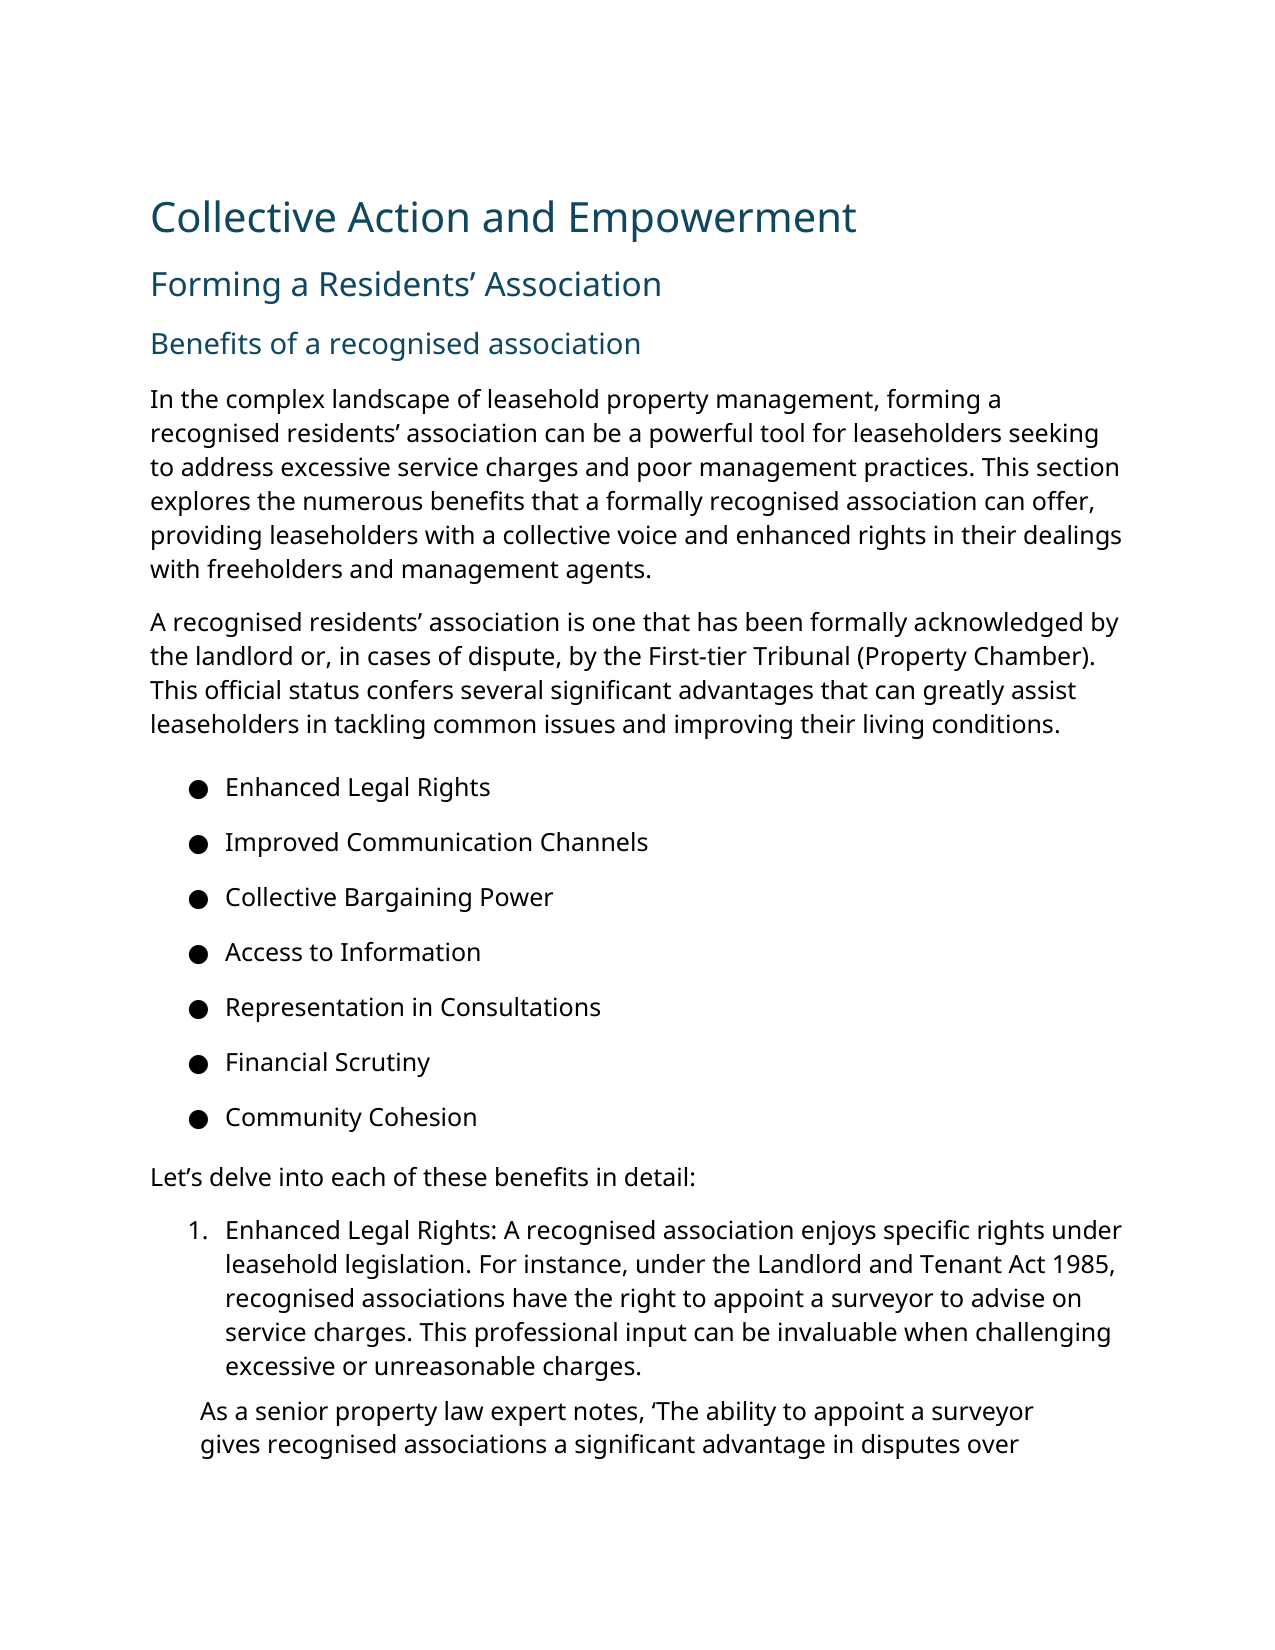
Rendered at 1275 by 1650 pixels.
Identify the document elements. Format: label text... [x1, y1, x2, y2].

subtitle Forming a Residents’ Association [150, 261, 1125, 306]
list Improved Communication Channels [187, 814, 1125, 866]
list Community Cohesion [187, 1089, 1125, 1141]
text A recognised residents’ association is one that has been formally acknowledged by the landlord or, in cases of dispute, by the First-tier Tribunal (Property Chamber). This official status confers several significant advantages that can greatly assist leaseholders in tackling common issues and improving their living conditions. [150, 604, 1125, 741]
list Access to Information [187, 924, 1125, 976]
list Representation in Consultations [187, 979, 1125, 1031]
list Collective Bargaining Power [187, 869, 1125, 921]
list Enhanced Legal Rights [187, 759, 1125, 811]
list Financial Scrutiny [187, 1034, 1125, 1086]
text In the complex landscape of leasehold property management, forming a recognised residents’ association can be a powerful tool for leaseholders seeking to address excessive service charges and poor management practices. This section explores the numerous benefits that a formally recognised association can offer, providing leaseholders with a collective voice and enhanced rights in their dealings with freeholders and management agents. [150, 381, 1125, 586]
subtitle Benefits of a recognised association [150, 323, 1125, 363]
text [200, 1393, 1075, 1461]
list Enhanced Legal Rights: A recognised association enjoys specific rights under leasehold legislation. For instance, under the Landlord and Tenant Act 1985, recognised associations have the right to appoint a surveyor to advise on service charges. This professional input can be invaluable when challenging excessive or unreasonable charges. [187, 1212, 1125, 1383]
text Let’s delve into each of these benefits in detail: [150, 1159, 1125, 1194]
subtitle Collective Action and Empowerment [150, 187, 1125, 244]
